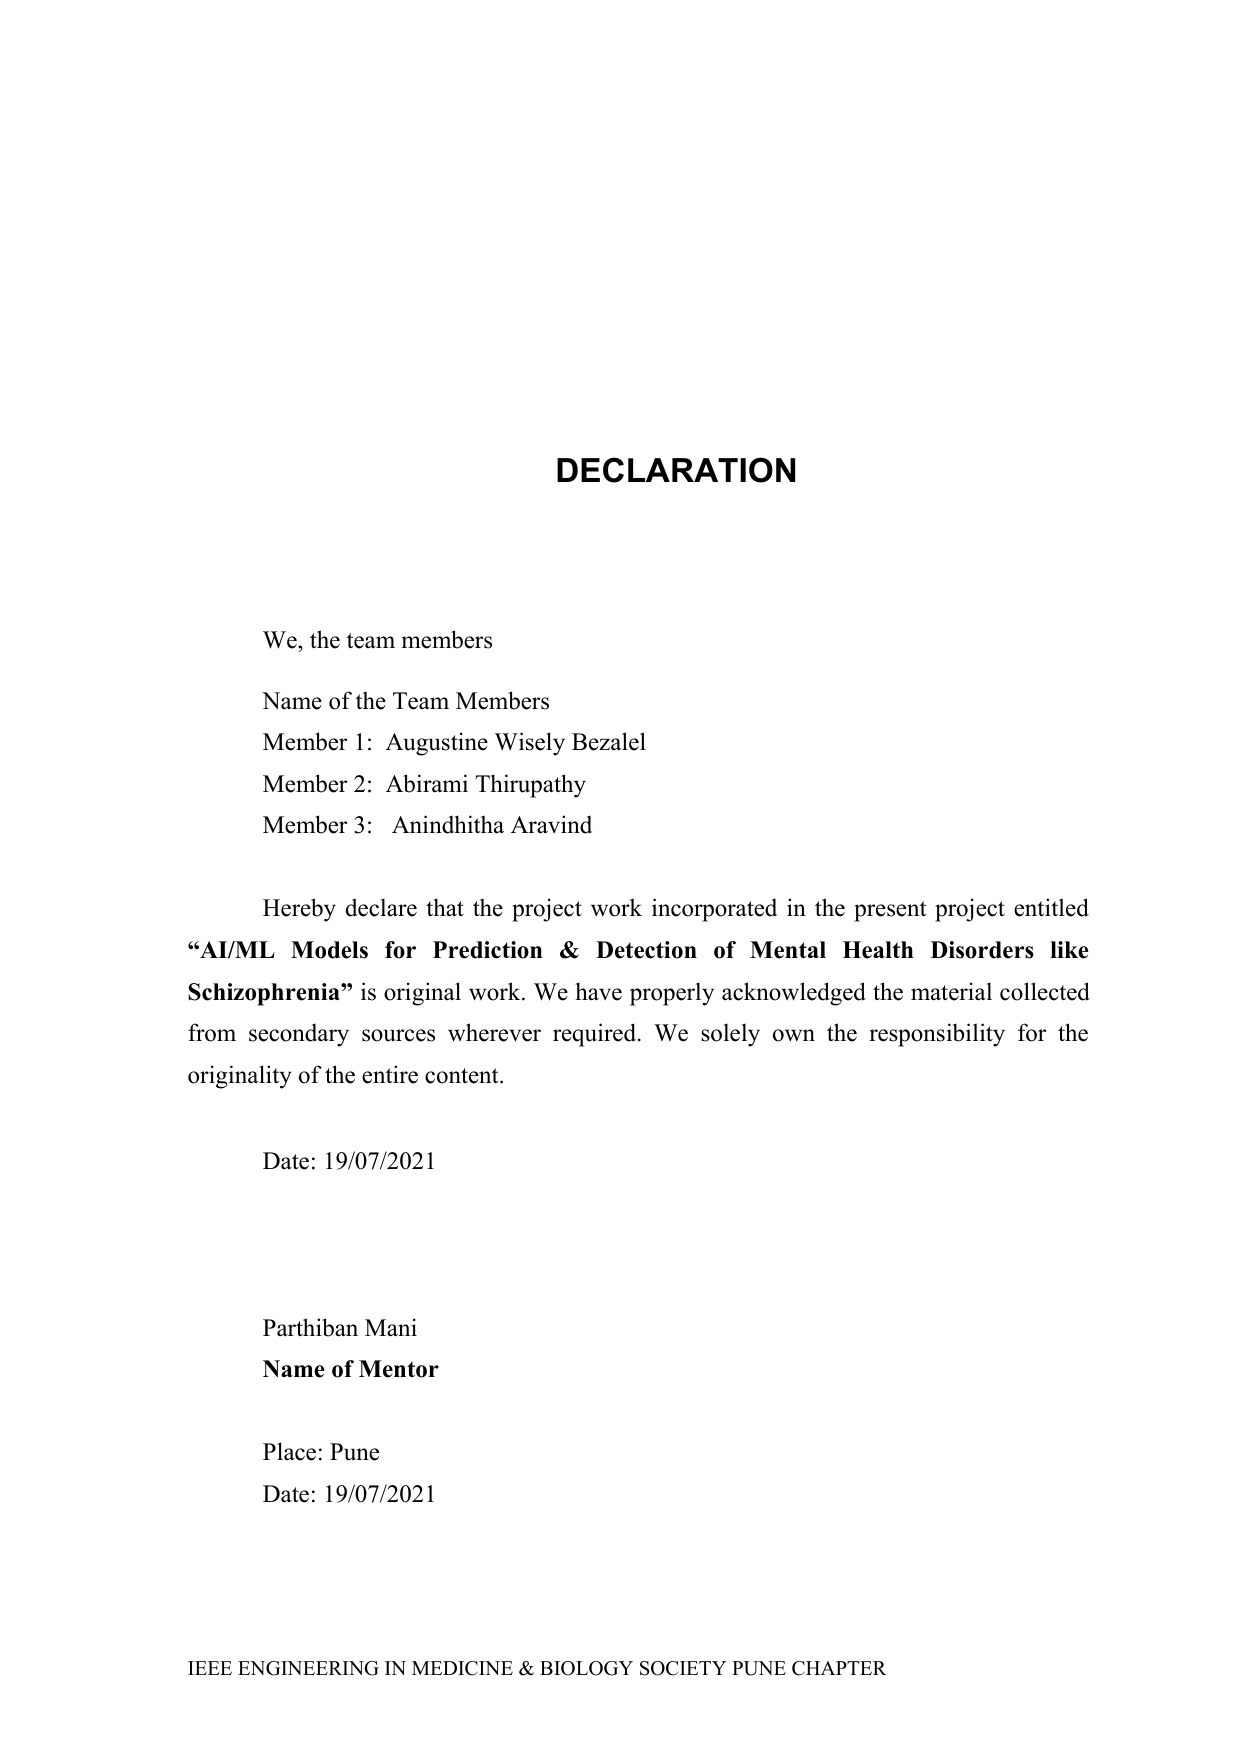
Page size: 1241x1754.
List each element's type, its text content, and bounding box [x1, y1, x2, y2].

text Name of Mentor [187, 1355, 1090, 1383]
text We, the team members [187, 626, 1090, 654]
text Member 2: Abirami Thirupathy [187, 770, 1090, 798]
text Date: 19/07/2021 [187, 1480, 1090, 1508]
text Place: Pune [187, 1438, 1090, 1466]
text Member 3: Anindhitha Aravind [187, 811, 1090, 839]
text Name of the Team Members [187, 687, 1090, 714]
text Date: 19/07/2021 [187, 1147, 1090, 1175]
text Parthiban Mani [187, 1314, 1090, 1341]
text DECLARATION [187, 451, 1090, 489]
text Hereby declare that the project work incorporated in the present project entitled “AI/ML Models for Prediction & Detection of Mental Health Disorders like Schizophrenia” is original work. We have properly acknowledged the material collected from secondary sources wherever required. We solely own the responsibility for the originality of the entire content. [187, 894, 1090, 1088]
text Member 1: Augustine Wisely Bezalel [187, 728, 1090, 756]
